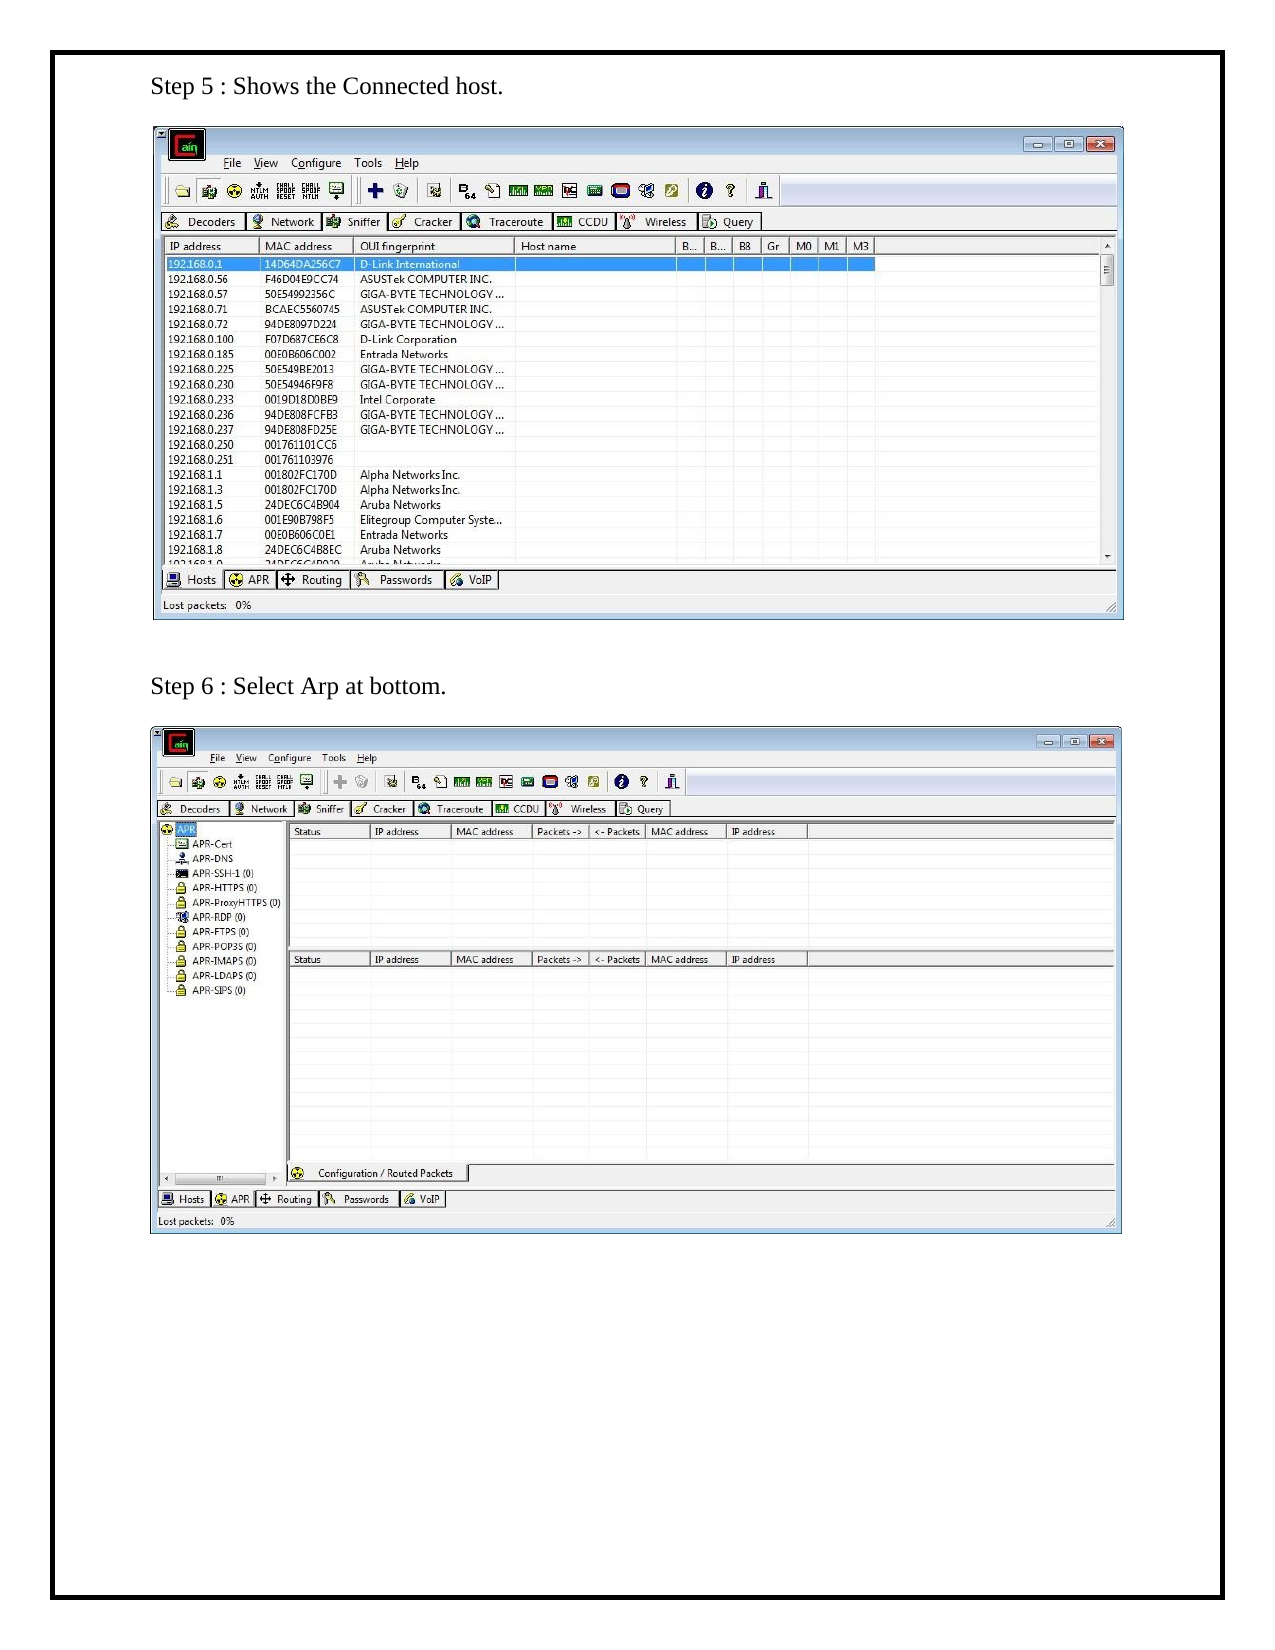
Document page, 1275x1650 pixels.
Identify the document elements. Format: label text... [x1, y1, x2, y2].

text Step 6 : Select Arp at bottom. [150, 671, 1167, 699]
picture [153, 126, 1124, 620]
text Step 5 : Shows the Connected host. [150, 71, 1167, 99]
picture [150, 726, 1122, 1234]
